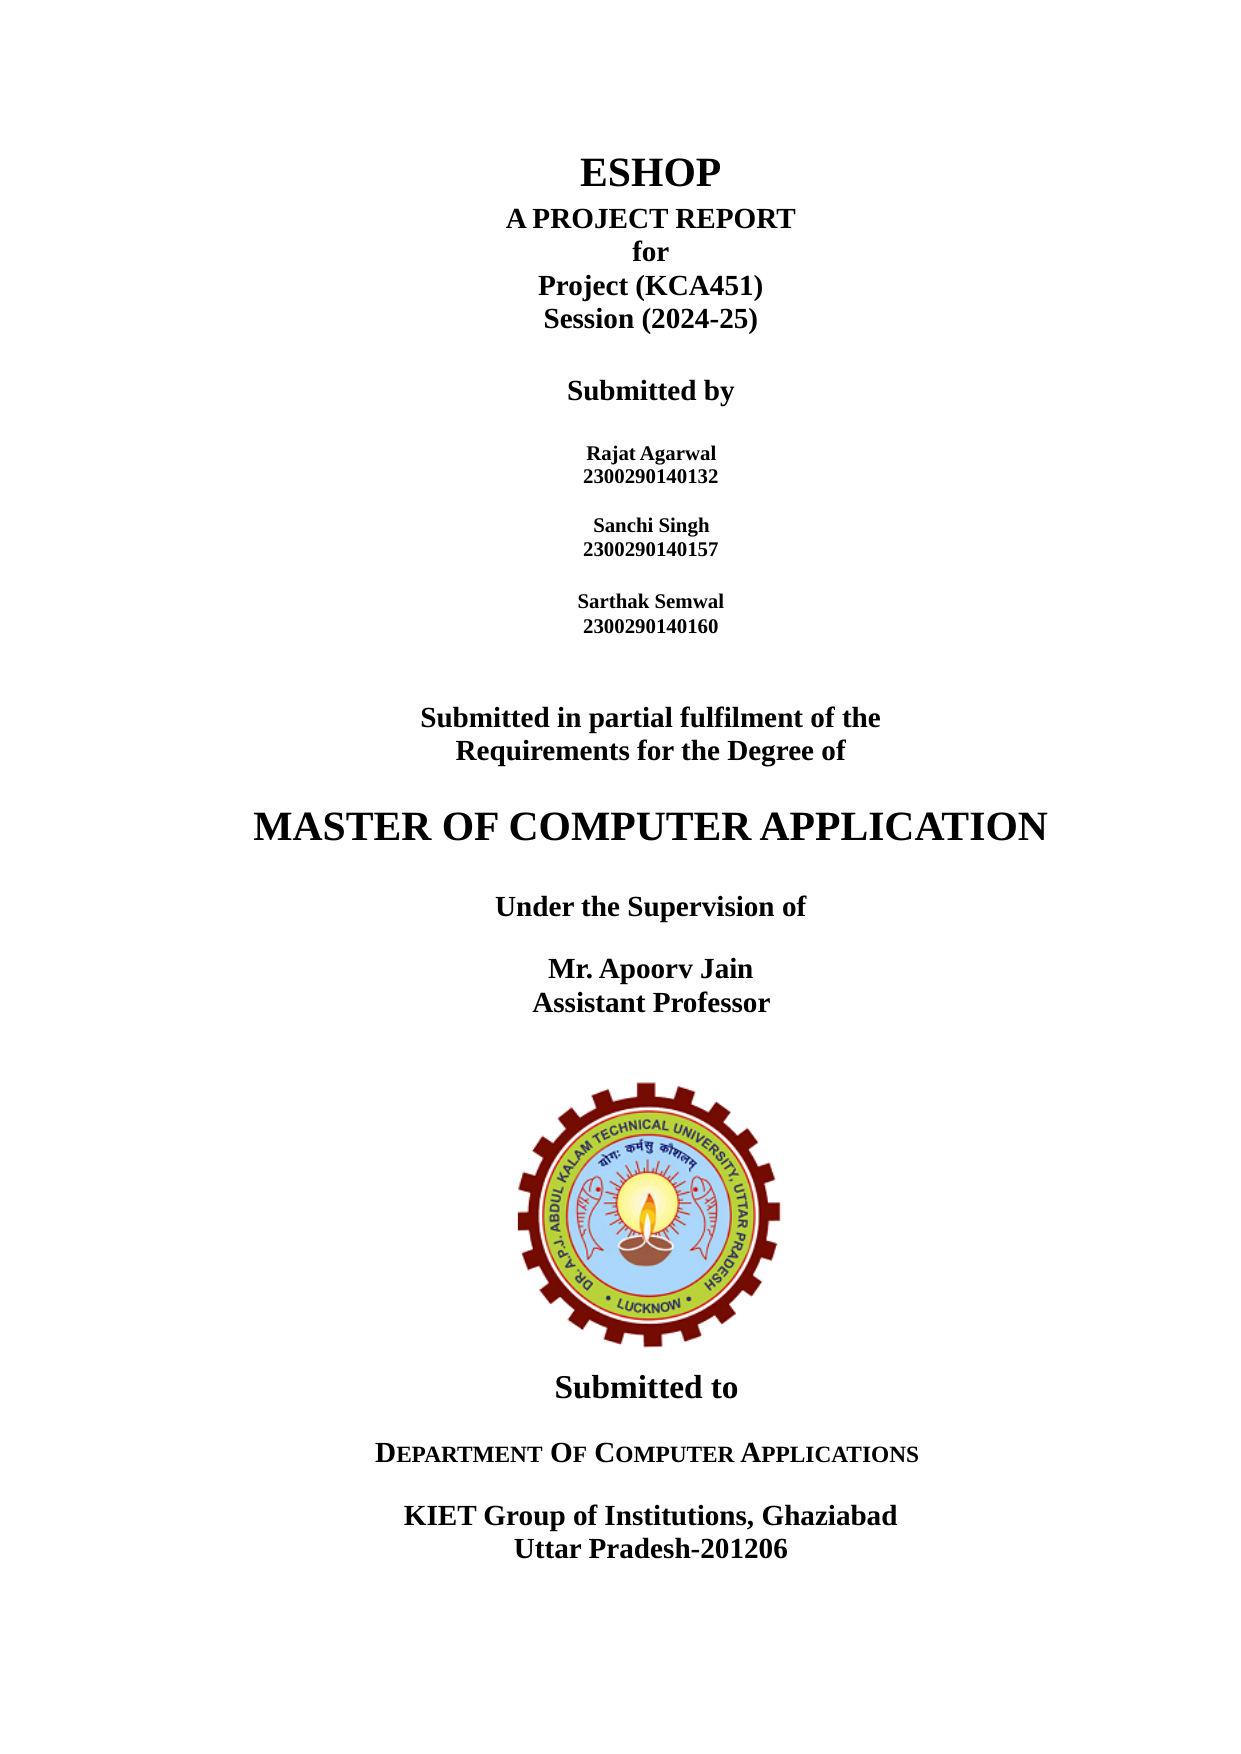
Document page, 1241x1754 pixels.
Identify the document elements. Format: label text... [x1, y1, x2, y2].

text ESHOP [207, 147, 1094, 195]
text 2300290140132 [207, 464, 1094, 488]
text Uttar Pradesh-201206 [207, 1531, 1094, 1565]
text Sanchi Singh [207, 488, 1094, 537]
picture [517, 1081, 784, 1348]
text Under the Supervision of [207, 889, 1094, 952]
text Submitted by Rajat Agarwal [207, 373, 1094, 464]
text Session (2024-25) [207, 301, 1094, 335]
text A PROJECT REPORT [207, 201, 1094, 234]
text 2300290140157 [207, 537, 1094, 589]
text Department Of Computer Applications [207, 1435, 1094, 1498]
text KIET Group of Institutions, Ghaziabad [207, 1498, 1094, 1531]
text Mr. Apoorv Jain Assistant Professor [207, 952, 1094, 1081]
text for [207, 234, 1094, 268]
text Submitted in partial fulfilment of the [207, 700, 1094, 733]
text Submitted to [207, 1367, 1094, 1434]
text Sarthak Semwal [207, 589, 1094, 613]
text 2300290140160 [207, 613, 1094, 638]
text Requirements for the Degree of [207, 733, 1094, 767]
text Project (KCA451) [207, 268, 1094, 301]
text MASTER OF COMPUTER APPLICATION [207, 801, 1094, 849]
